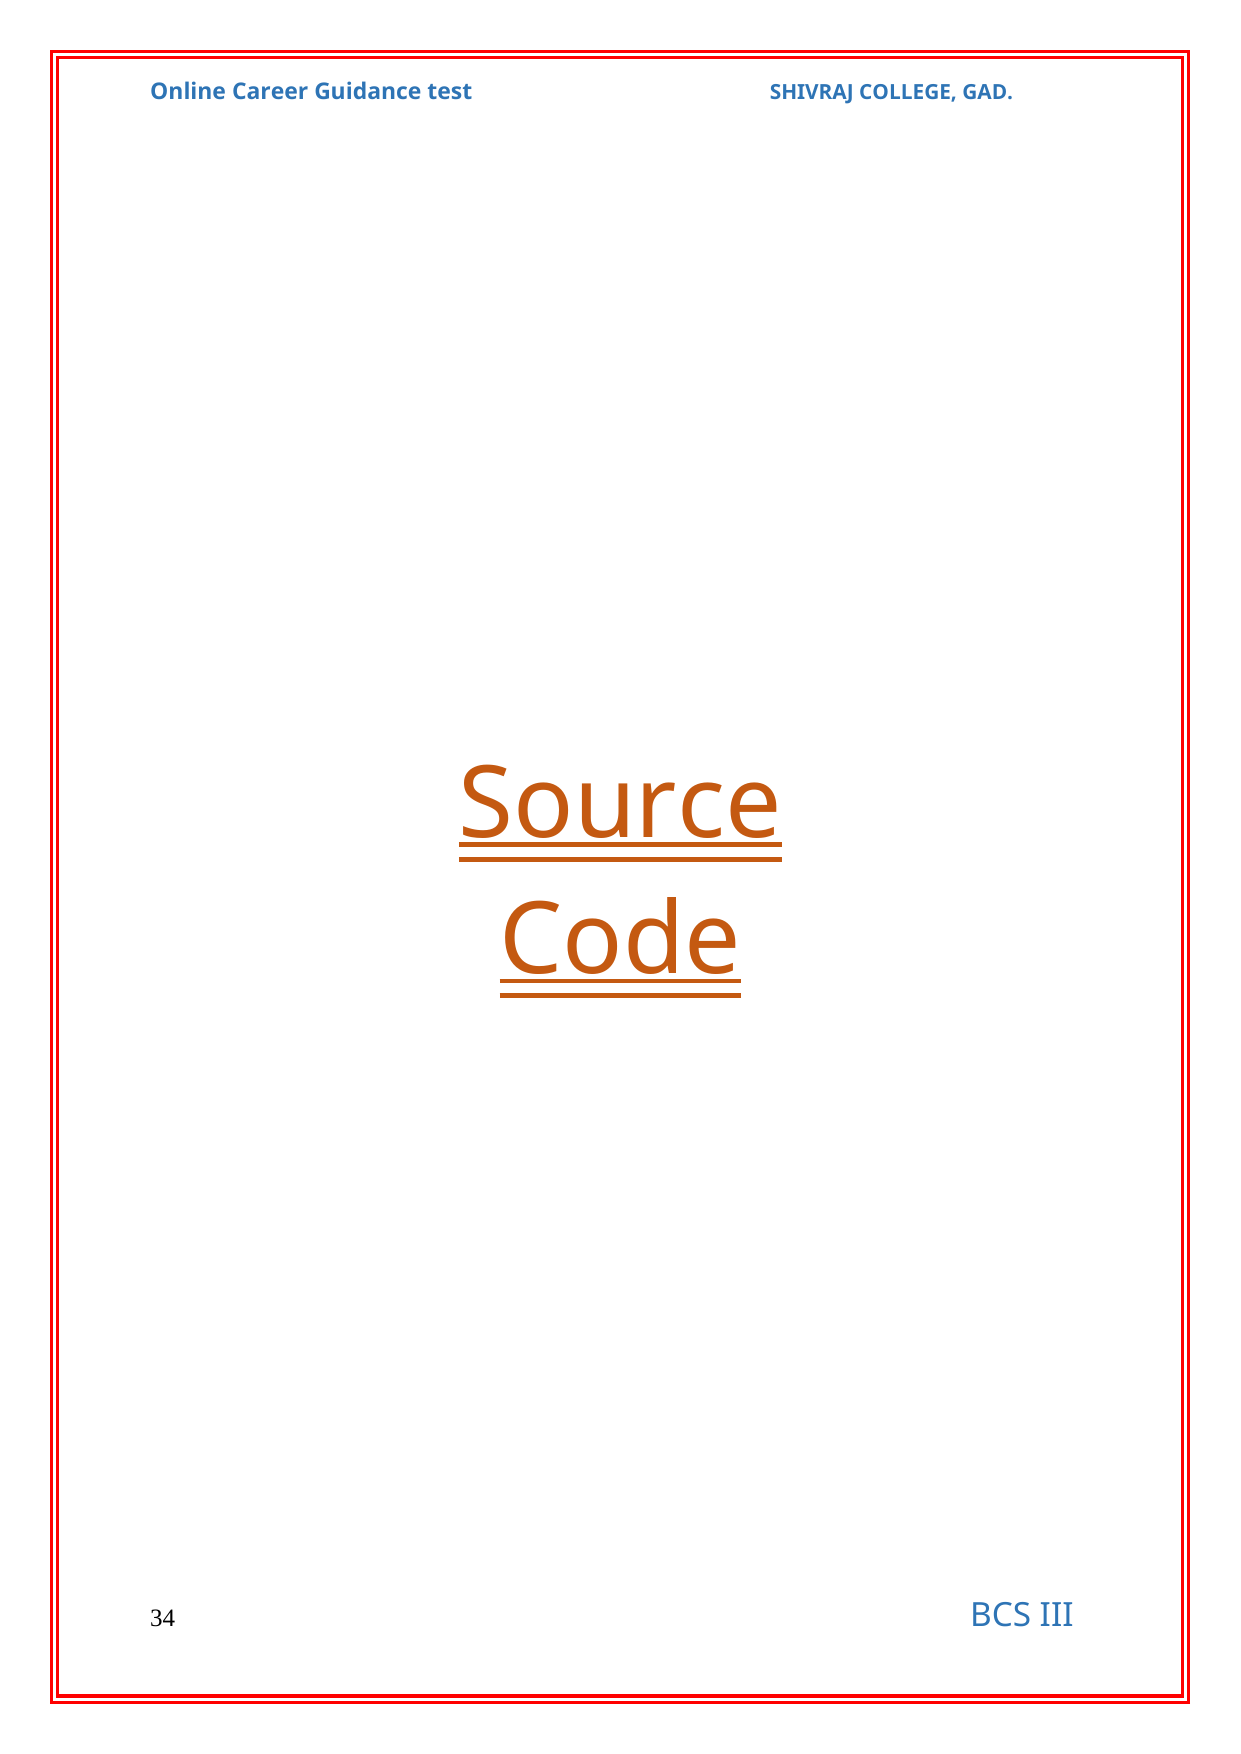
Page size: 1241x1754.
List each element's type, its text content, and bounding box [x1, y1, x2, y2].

text Source [150, 730, 1090, 866]
text Code [150, 866, 1090, 1003]
